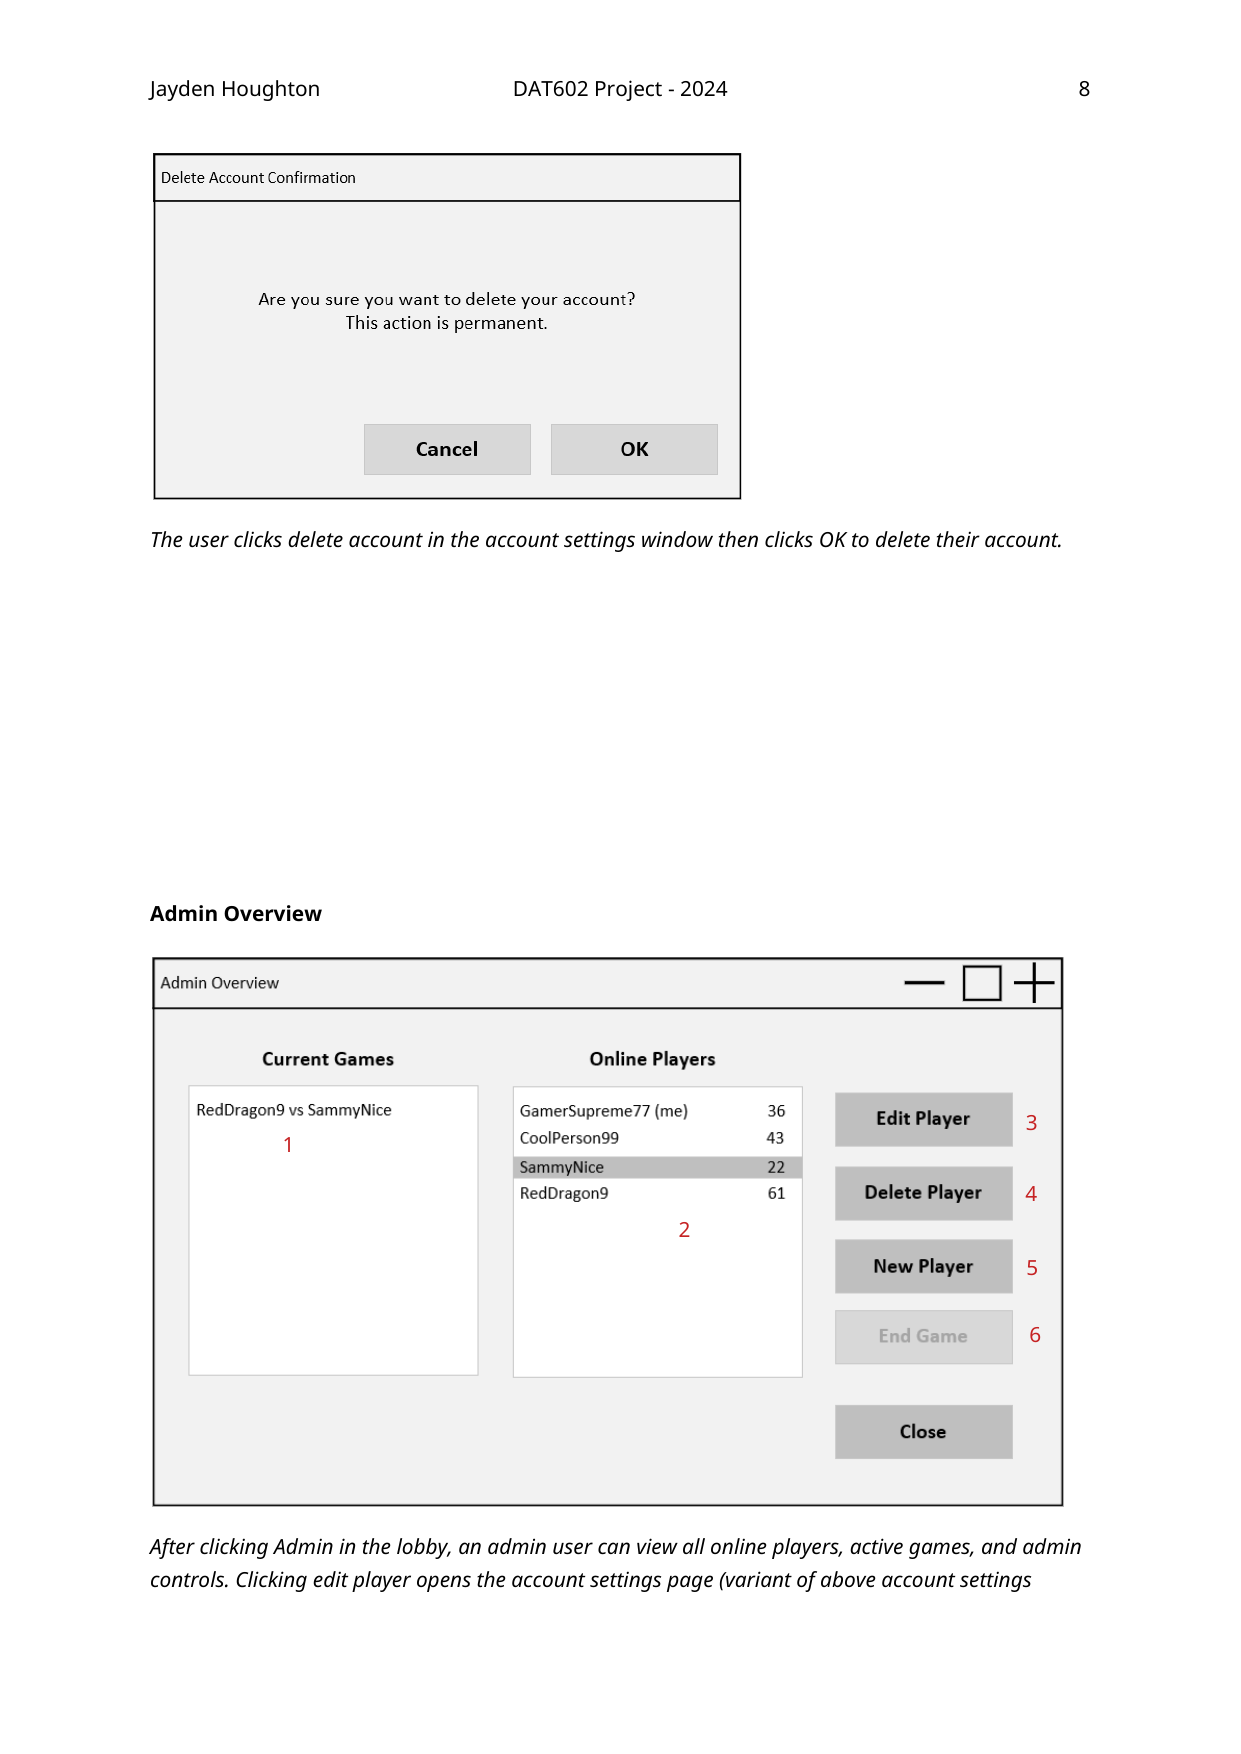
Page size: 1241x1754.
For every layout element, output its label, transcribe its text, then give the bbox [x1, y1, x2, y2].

text The user clicks delete account in the account settings window then clicks OK to delete their account. [150, 525, 1090, 553]
text Admin Overview [150, 899, 1090, 928]
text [150, 1532, 1090, 1593]
picture [150, 150, 742, 501]
picture [150, 952, 1066, 1508]
